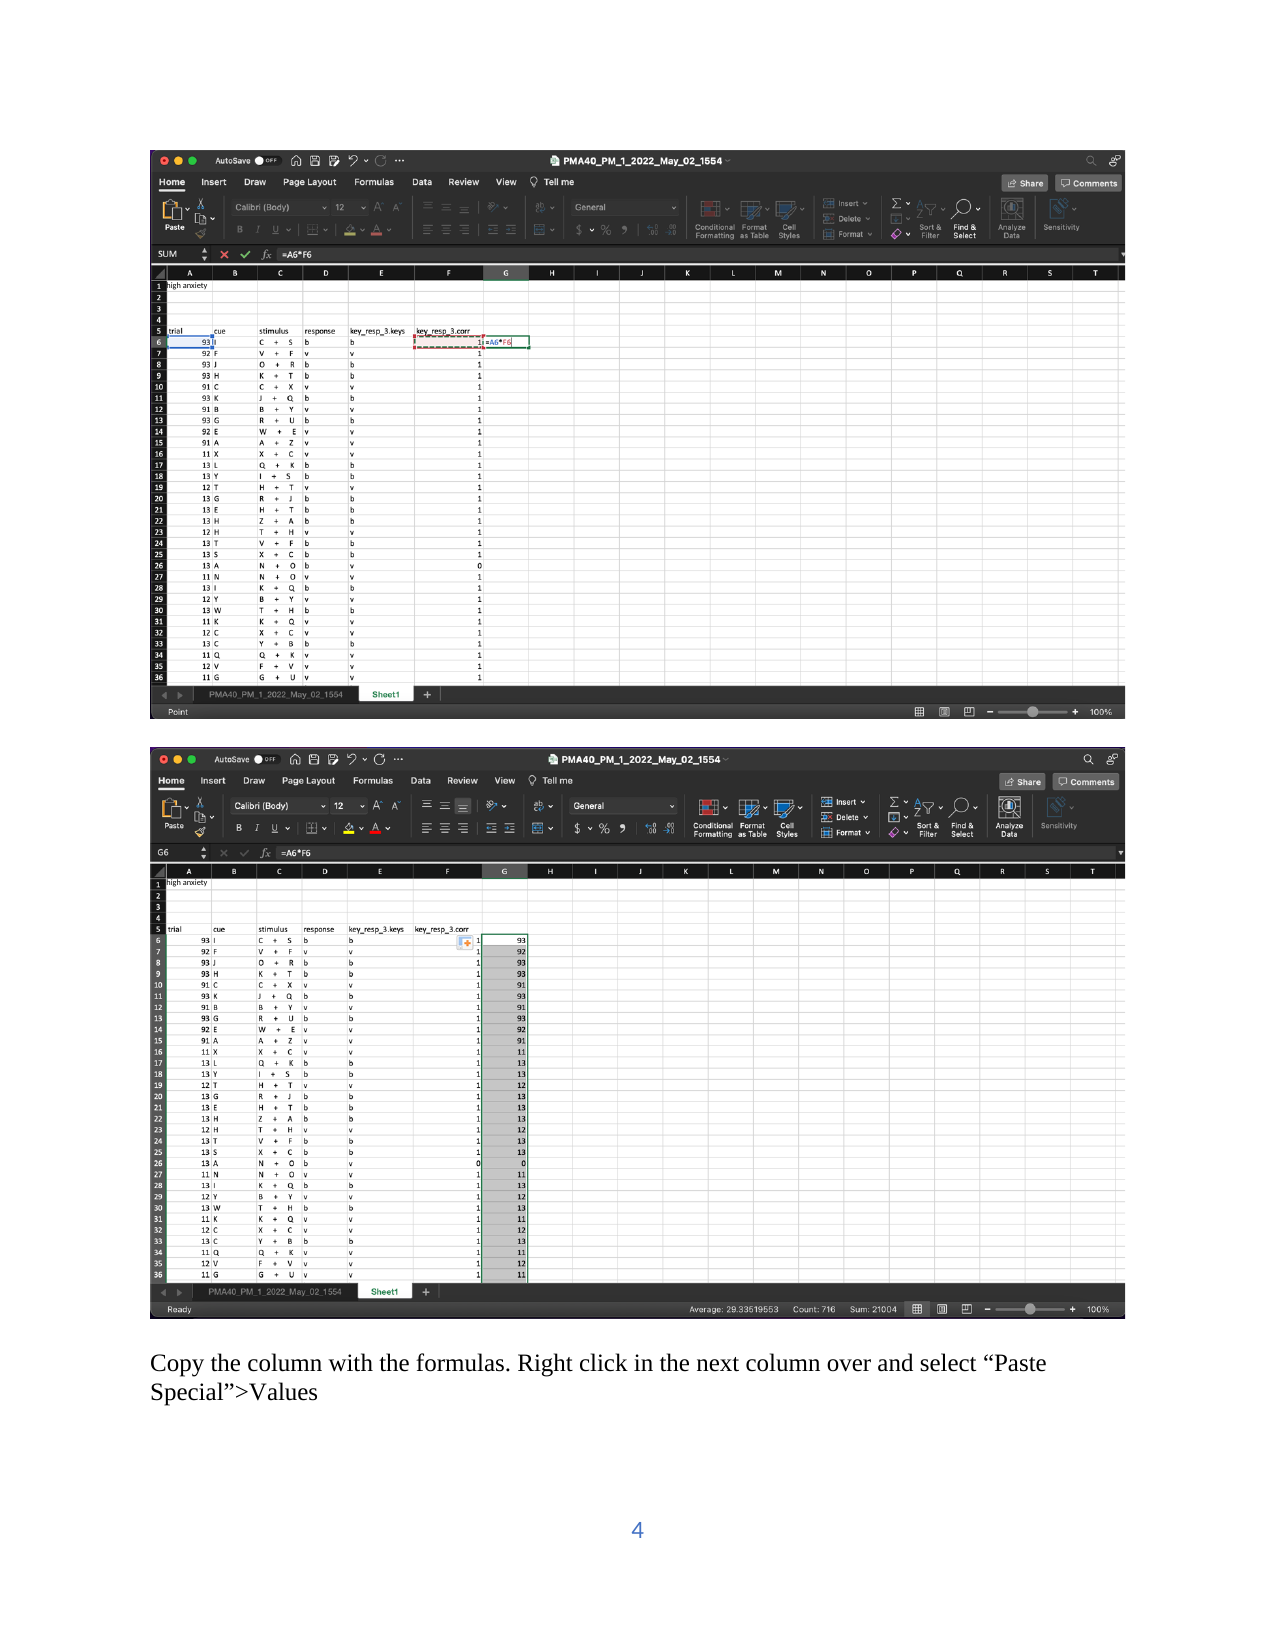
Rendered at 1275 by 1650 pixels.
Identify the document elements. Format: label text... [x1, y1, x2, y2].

text Copy the column with the formulas. Right click in the next column over and select “Paste Special”>Values [150, 1348, 1125, 1405]
picture [150, 150, 1125, 719]
picture [150, 747, 1125, 1319]
